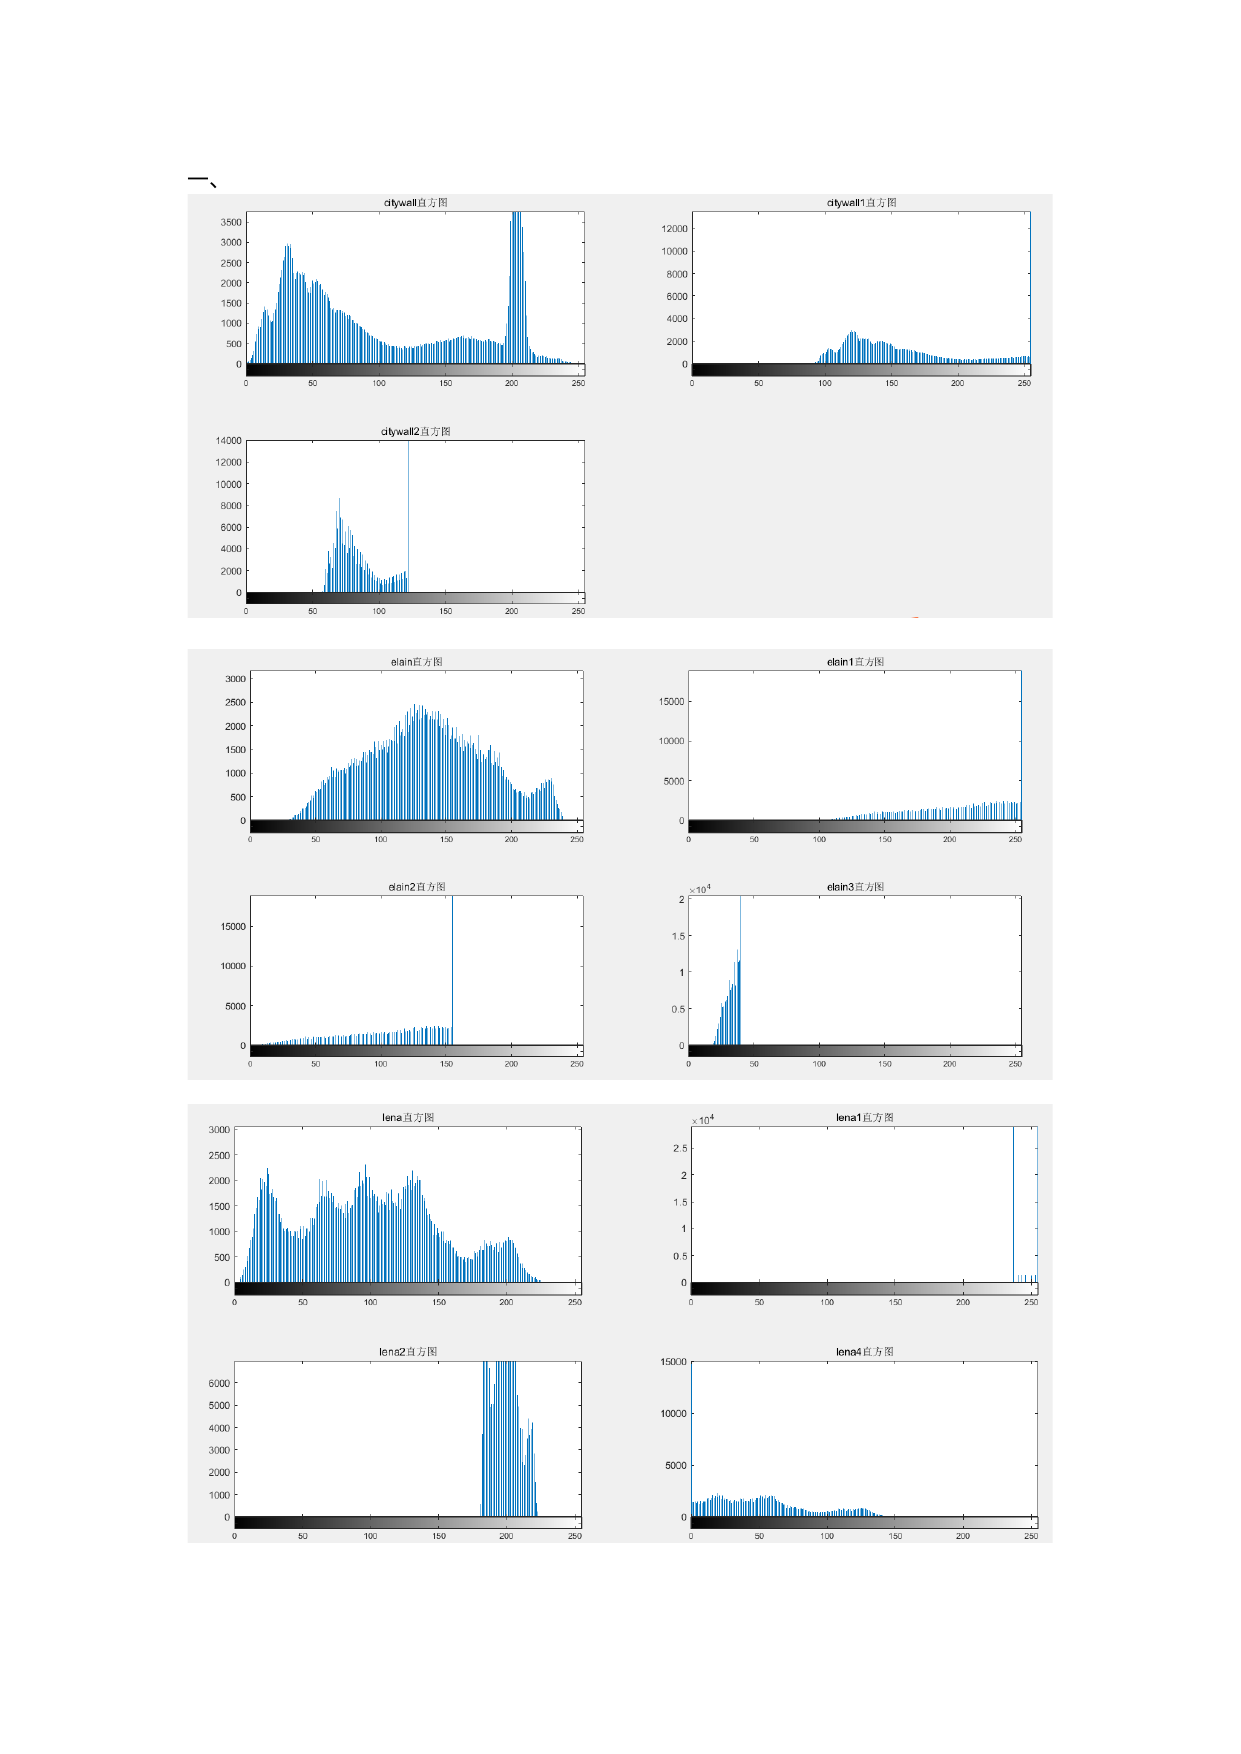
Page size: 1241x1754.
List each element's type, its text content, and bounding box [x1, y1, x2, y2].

text 一、 [187, 162, 1053, 194]
picture [187, 1104, 1053, 1543]
picture [187, 194, 1053, 618]
picture [187, 649, 1053, 1080]
